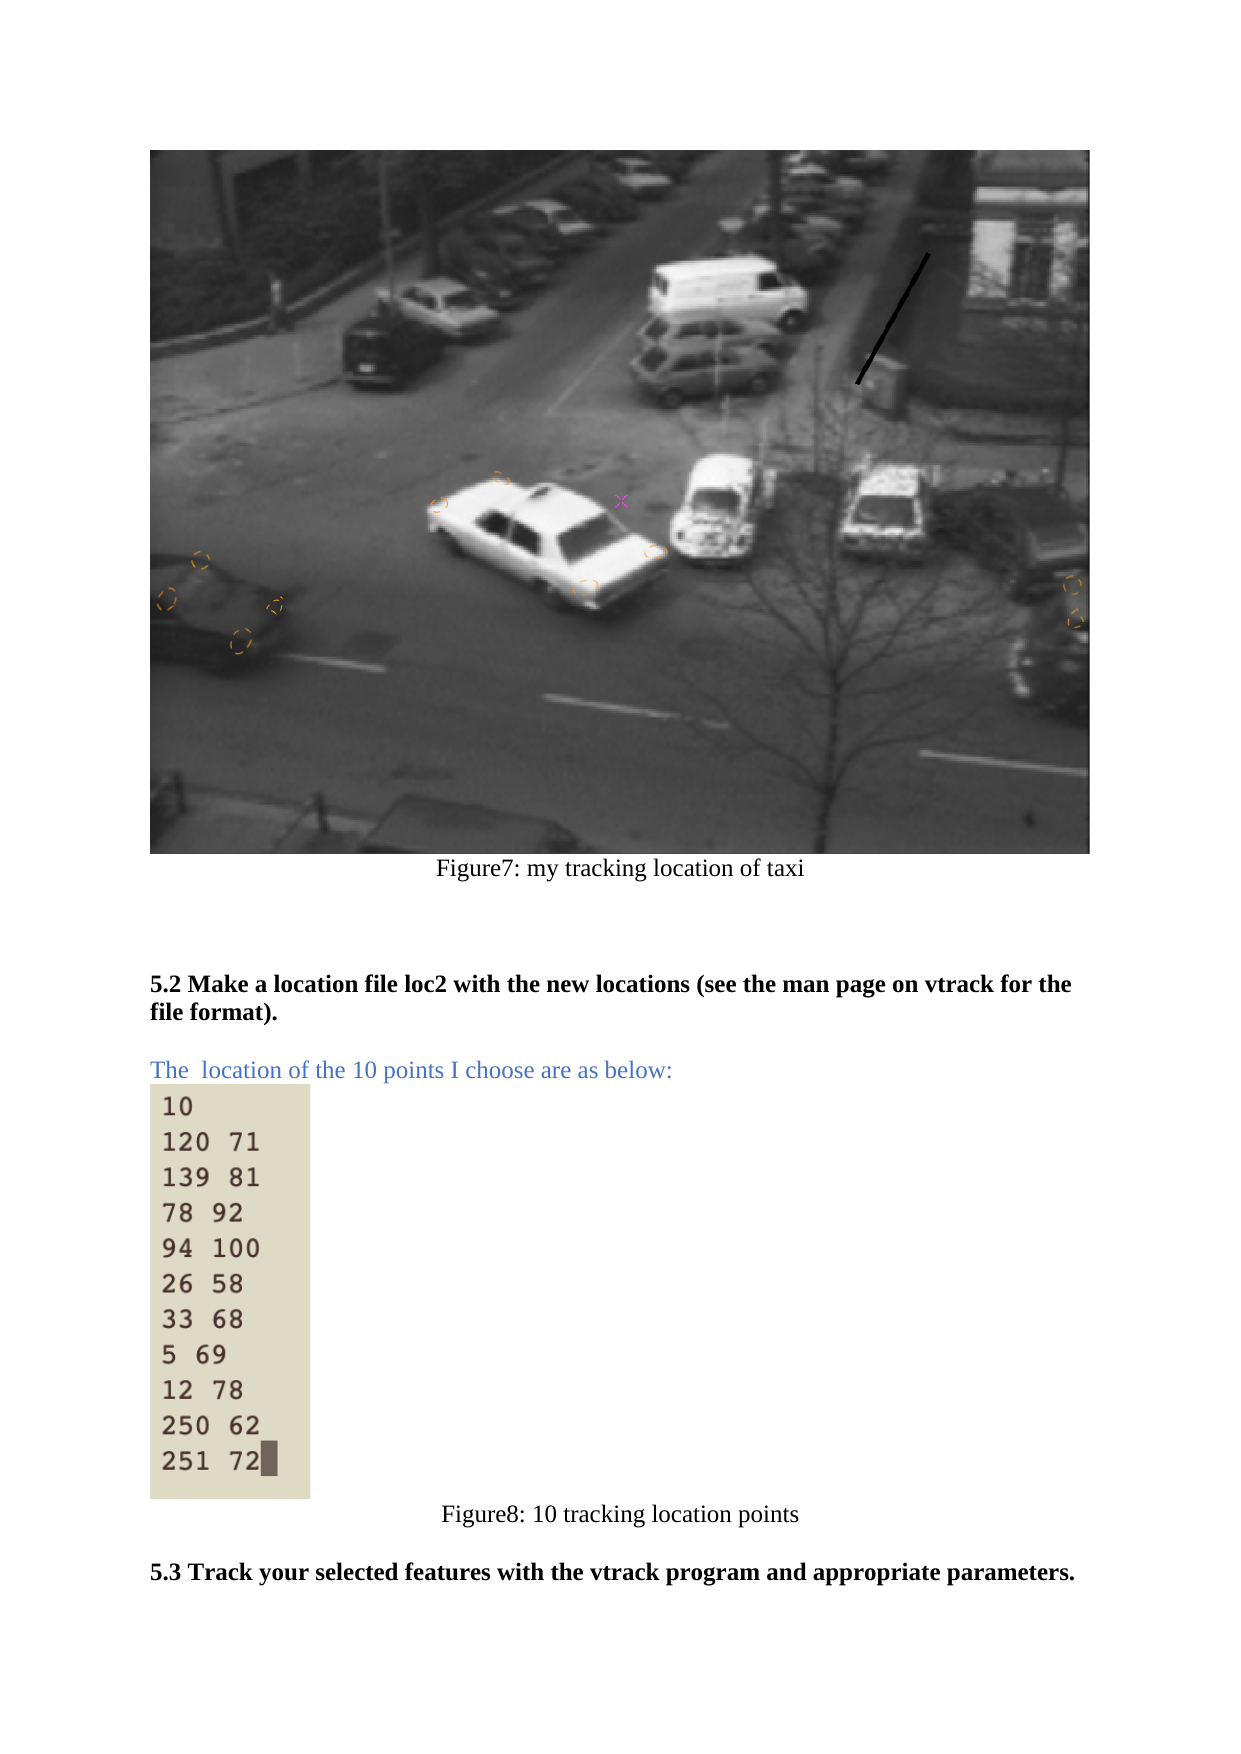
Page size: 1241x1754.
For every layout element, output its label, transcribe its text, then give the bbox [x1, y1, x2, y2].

picture [150, 150, 1090, 854]
text Figure7: my tracking location of taxi [150, 854, 1090, 882]
text The location of the 10 points I choose are as below: [150, 1055, 1090, 1084]
subtitle 5.3 Track your selected features with the vtrack program and appropriate parameters. [150, 1557, 1090, 1585]
text Figure8: 10 tracking location points [150, 1499, 1090, 1527]
subtitle 5.2 Make a location file loc2 with the new locations (see the man page on vtrack for the file format). [150, 969, 1090, 1026]
picture [150, 1084, 311, 1499]
